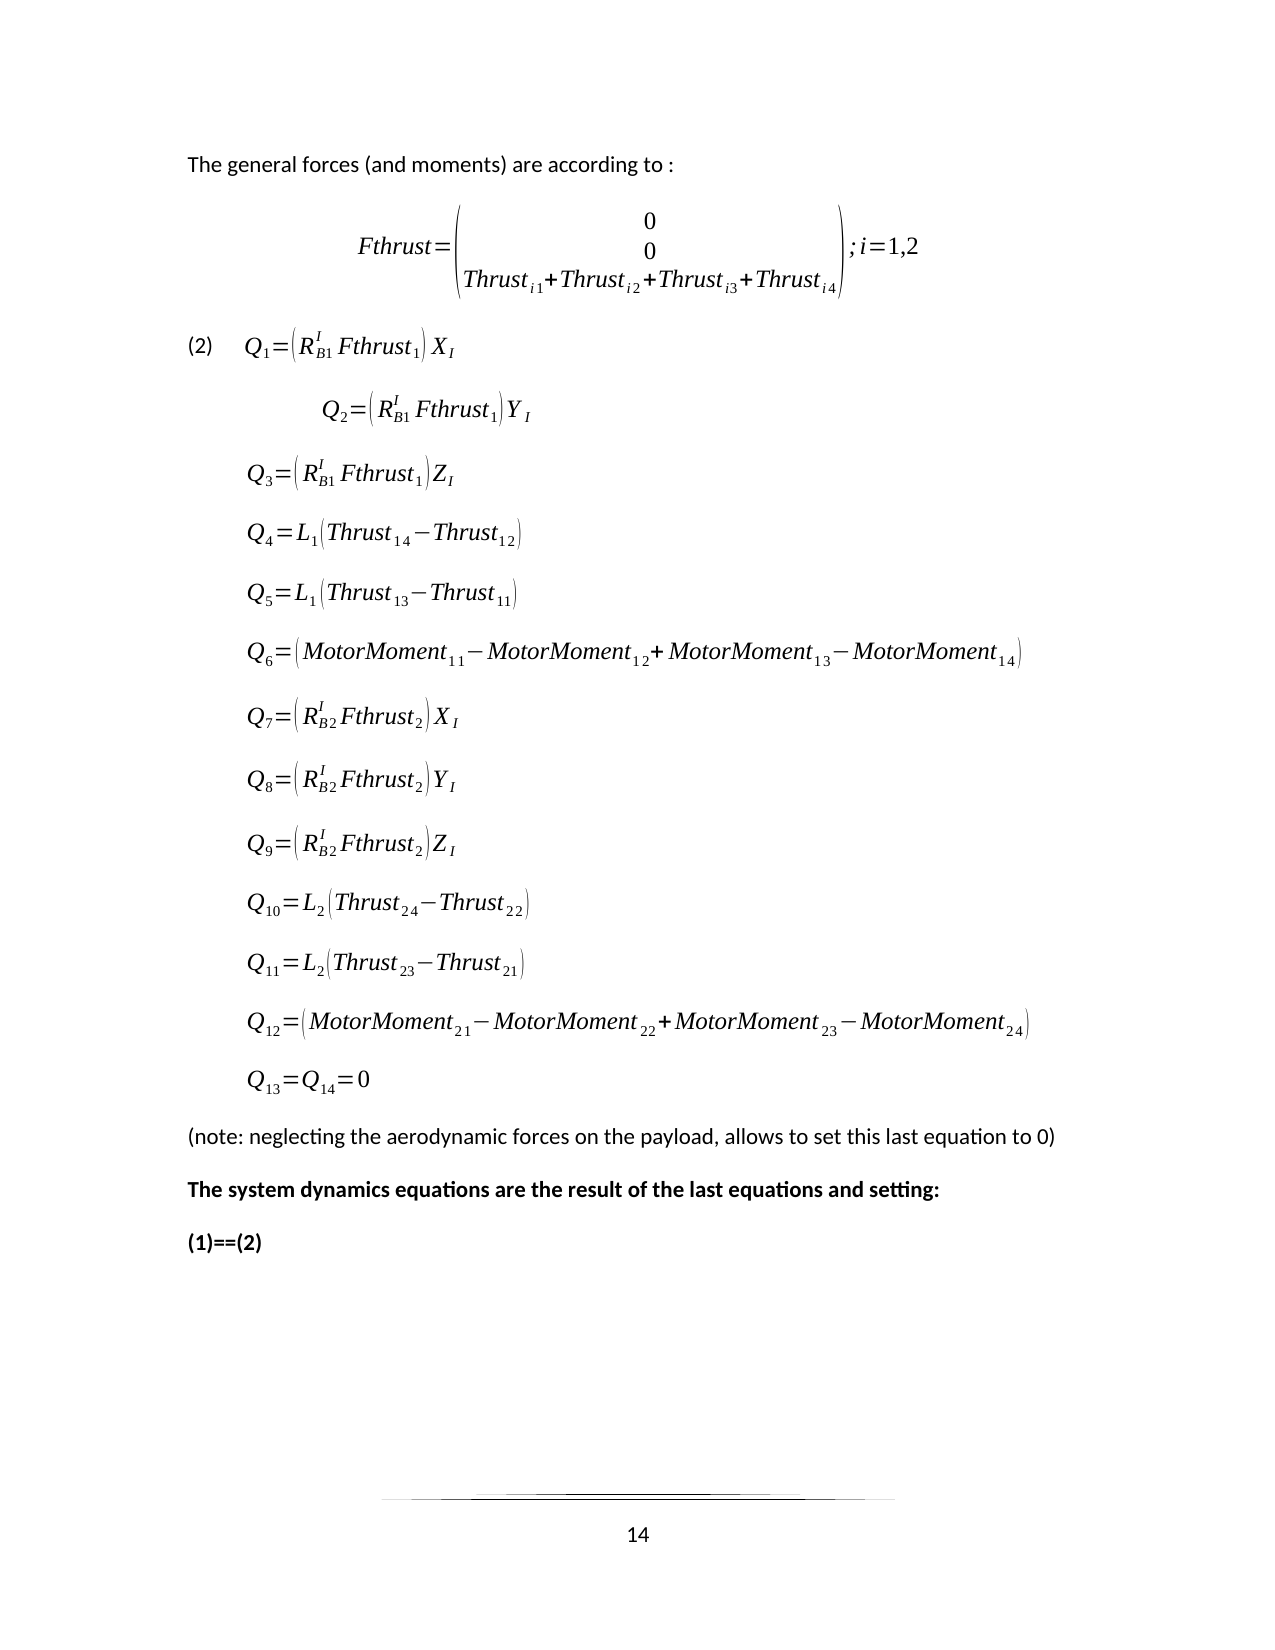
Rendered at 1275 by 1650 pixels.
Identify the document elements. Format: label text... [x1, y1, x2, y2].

text The general forces (and moments) are according to : [187, 150, 1087, 178]
text (1)==(2) [187, 1228, 1087, 1257]
text (2) [187, 326, 1087, 365]
text (note: neglecting the aerodynamic forces on the payload, allows to set this last equation to 0) [187, 1122, 1087, 1151]
text The system dynamics equations are the result of the last equations and setting: [187, 1176, 1087, 1203]
